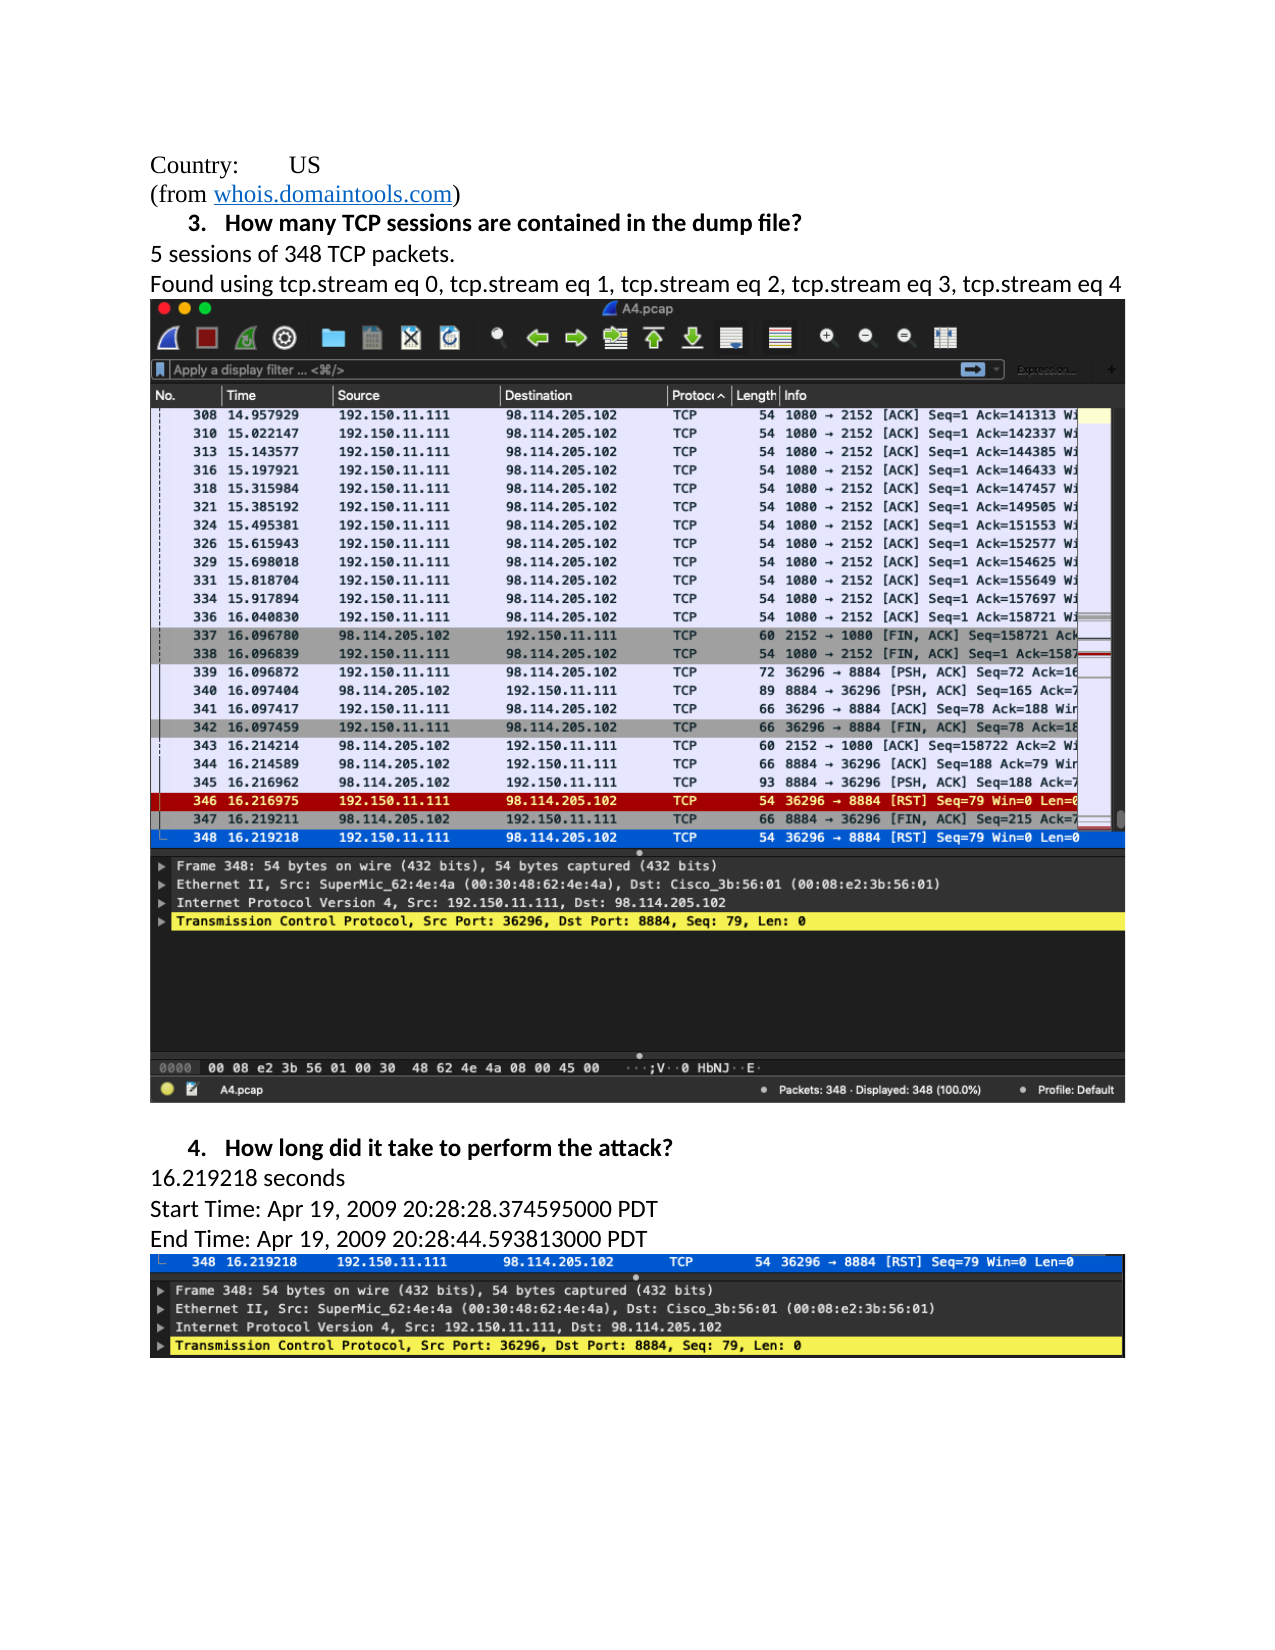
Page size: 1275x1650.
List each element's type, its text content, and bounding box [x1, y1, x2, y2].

text 5 sessions of 348 TCP packets. [150, 238, 1125, 268]
text Country: US [150, 150, 1125, 179]
picture [150, 299, 1125, 1103]
text Found using ﻿tcp.stream eq 0, tcp.stream eq 1, tcp.stream eq 2, tcp.stream eq 3, tcp.stream eq 4 [150, 268, 1125, 299]
list How many TCP sessions are contained in the dump file? [187, 207, 1125, 238]
text (from whois.domaintools.com) [150, 179, 1125, 207]
text ﻿End Time: Apr 19, 2009 20:28:44.593813000 PDT [150, 1224, 1125, 1254]
list How long did it take to perform the attack? [187, 1132, 1125, 1163]
text ﻿Start Time: Apr 19, 2009 20:28:28.374595000 PDT [150, 1193, 1125, 1224]
text 16.219218 seconds [150, 1163, 1125, 1193]
picture [150, 1254, 1125, 1358]
